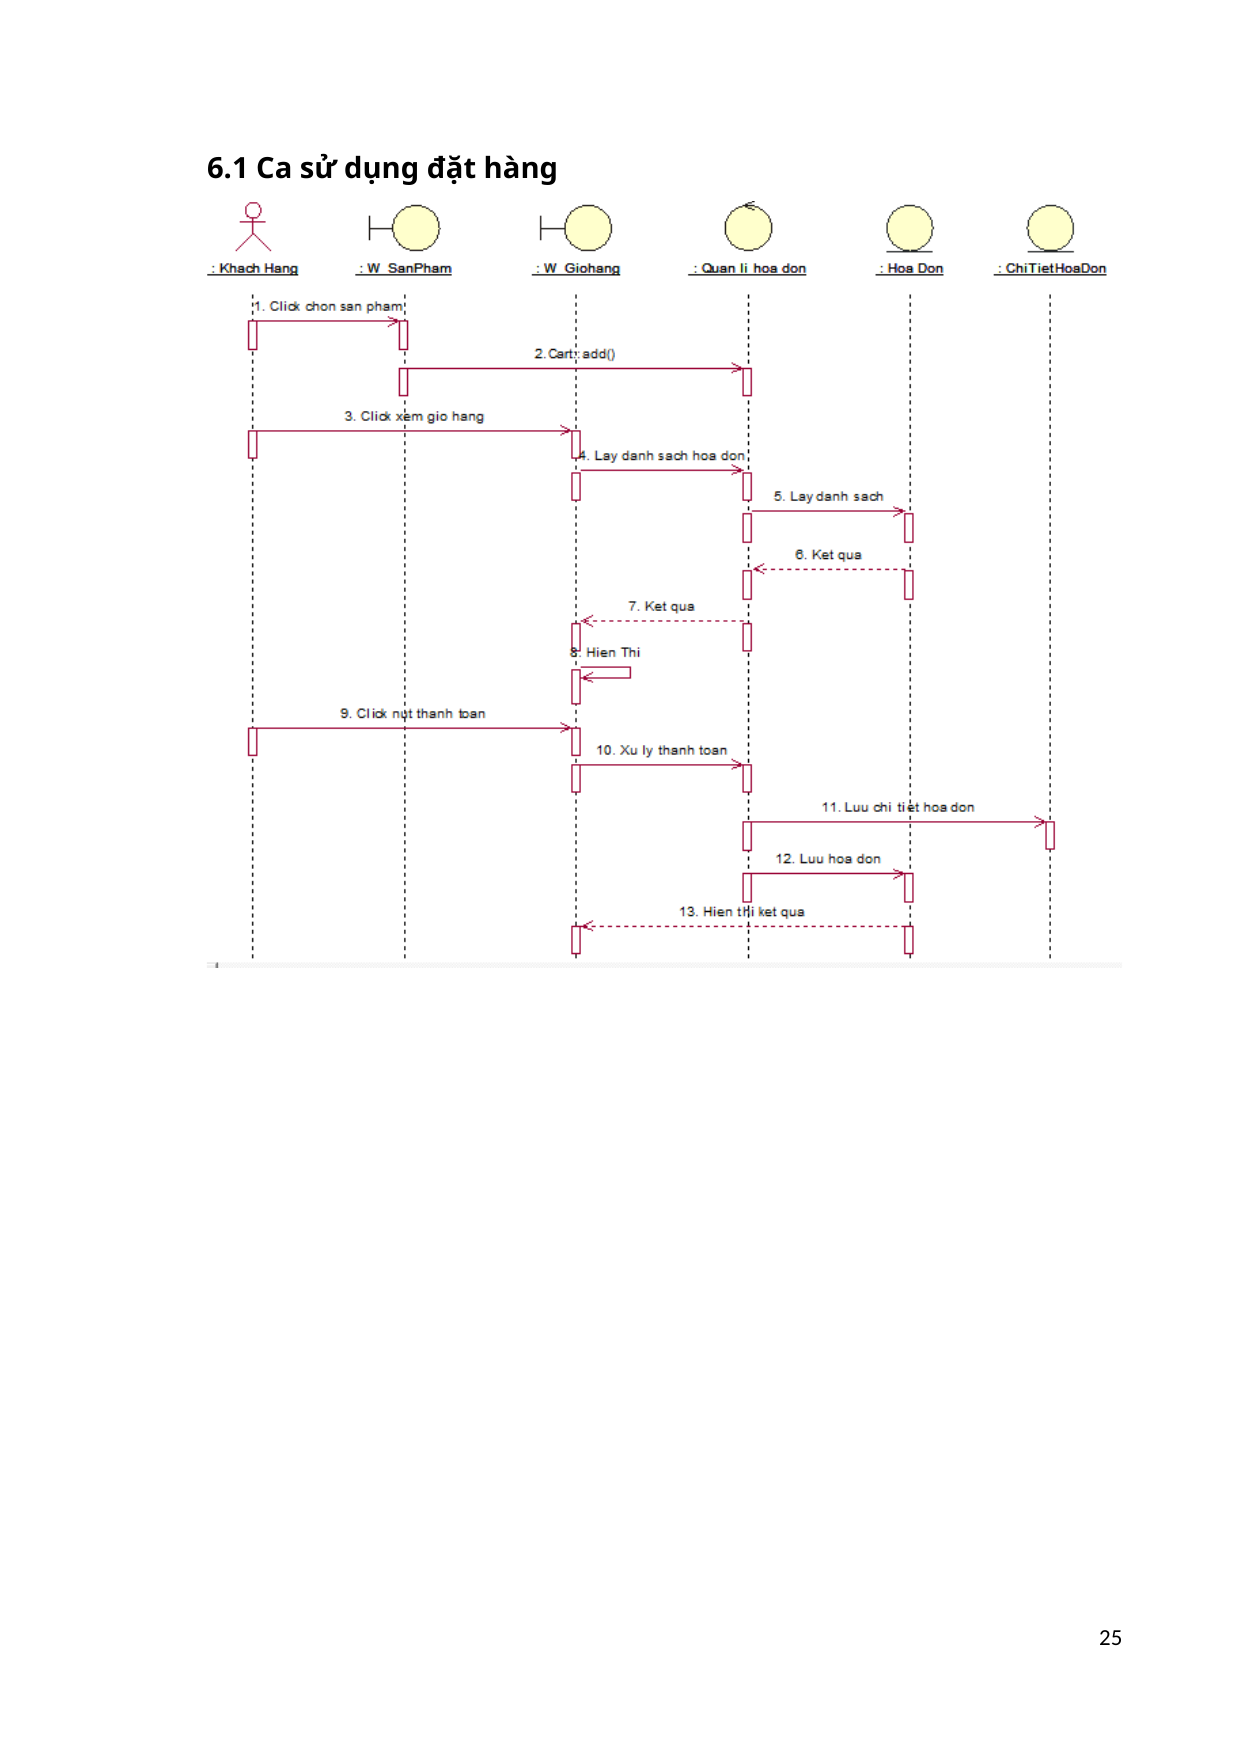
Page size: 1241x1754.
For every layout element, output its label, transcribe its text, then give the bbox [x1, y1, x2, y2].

subtitle 6.1 Ca sử dụng đặt hàng [207, 148, 1122, 187]
